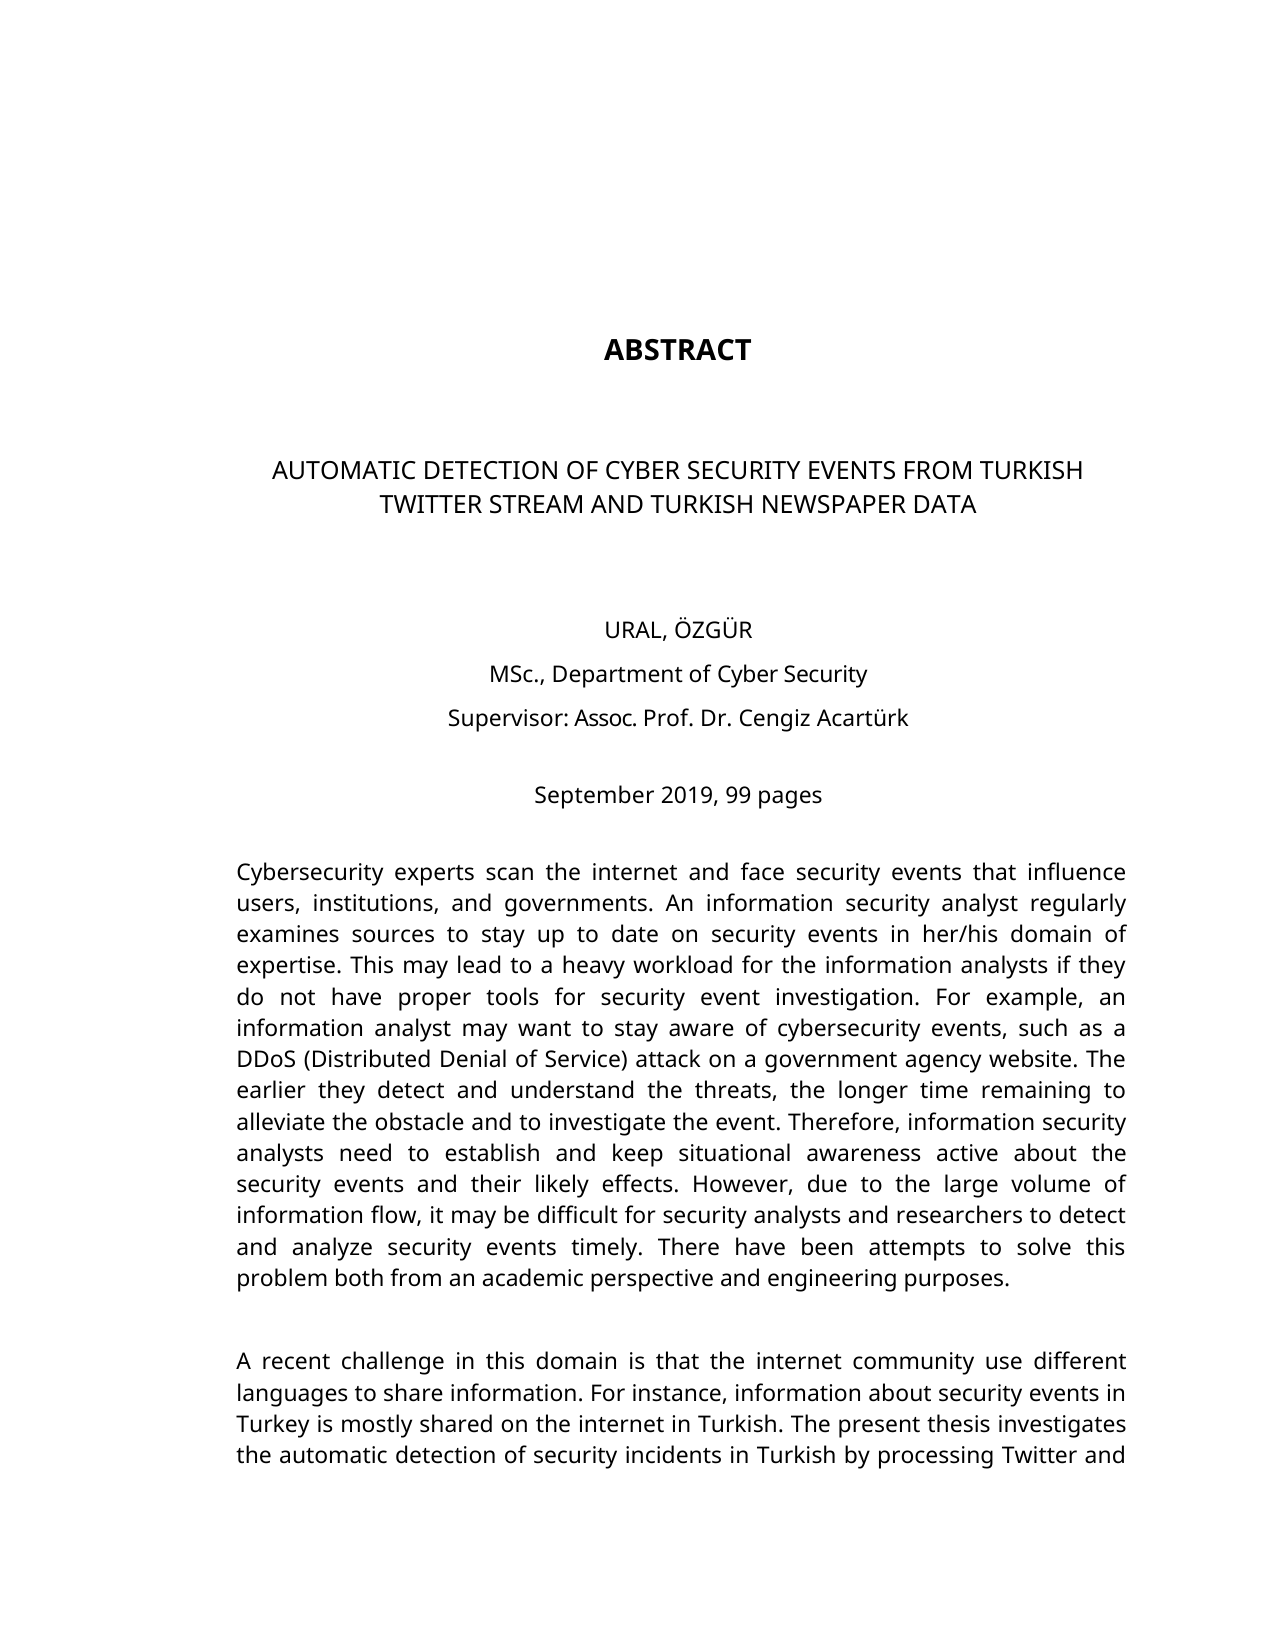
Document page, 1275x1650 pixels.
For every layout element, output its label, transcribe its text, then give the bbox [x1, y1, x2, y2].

text Supervisor: Assoc. Prof. Dr. Cengiz Acartürk [236, 702, 1120, 733]
text MSc., Department of Cyber Security [236, 658, 1120, 689]
text URAL, ÖZGÜR [236, 614, 1120, 645]
subtitle ABSTRACT [259, 329, 1097, 369]
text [236, 1345, 1127, 1470]
text September 2019, 99 pages [236, 779, 1120, 810]
text Cybersecurity experts scan the internet and face security events that influence users, institutions, and governments. An information security analyst regularly examines sources to stay up to date on security events in her/his domain of expertise. This may lead to a heavy workload for the information analysts if they do not have proper tools for security event investigation. For example, an information analyst may want to stay aware of cybersecurity events, such as a DDoS (Distributed Denial of Service) attack on a government agency website. The earlier they detect and understand the threats, the longer time remaining to alleviate the obstacle and to investigate the event. Therefore, information security analysts need to establish and keep situational awareness active about the security events and their likely effects. However, due to the large volume of information flow, it may be difficult for security analysts and researchers to detect and analyze security events timely. There have been attempts to solve this problem both from an academic perspective and engineering purposes. [236, 856, 1127, 1293]
text AUTOMATIC DETECTION OF CYBER SECURITY EVENTS FROM TURKISH TWITTER STREAM AND TURKISH NEWSPAPER DATA [236, 453, 1120, 521]
